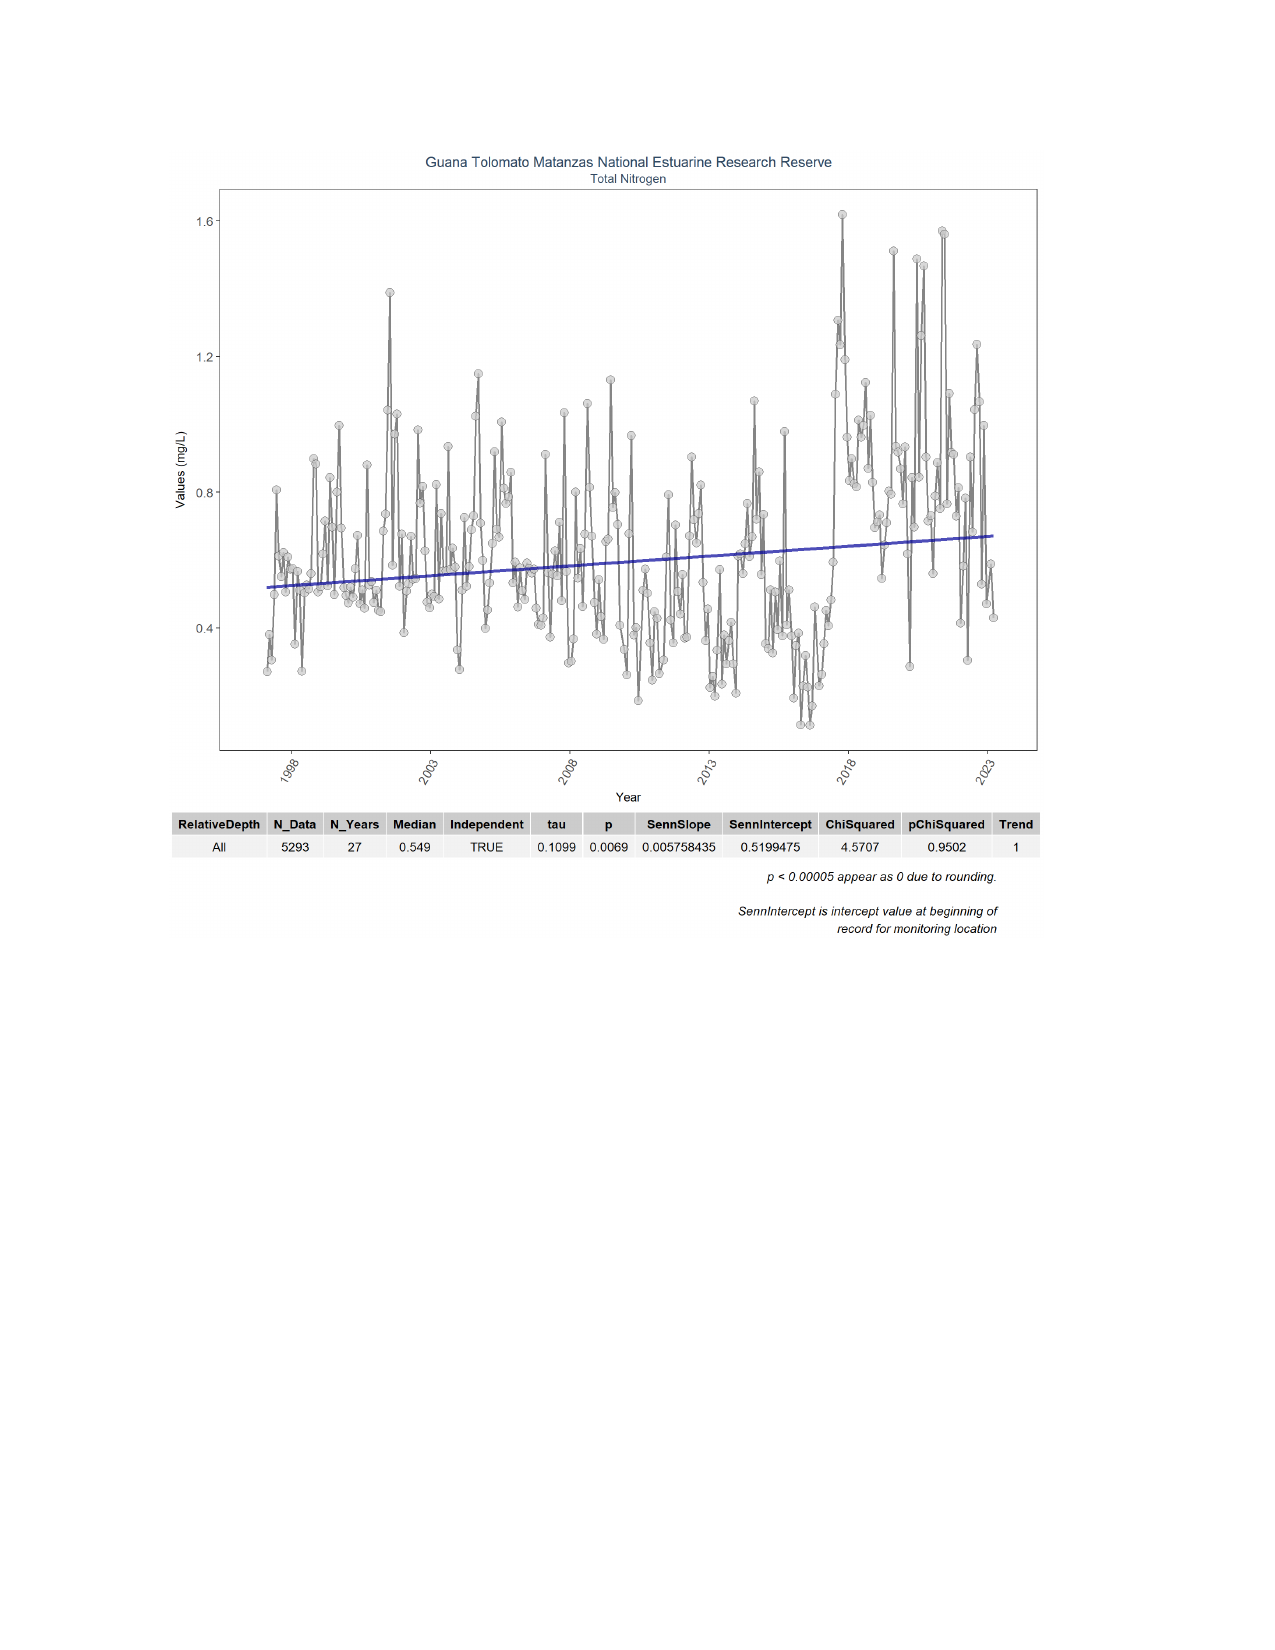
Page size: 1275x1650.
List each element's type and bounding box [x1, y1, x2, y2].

picture [168, 150, 1044, 938]
